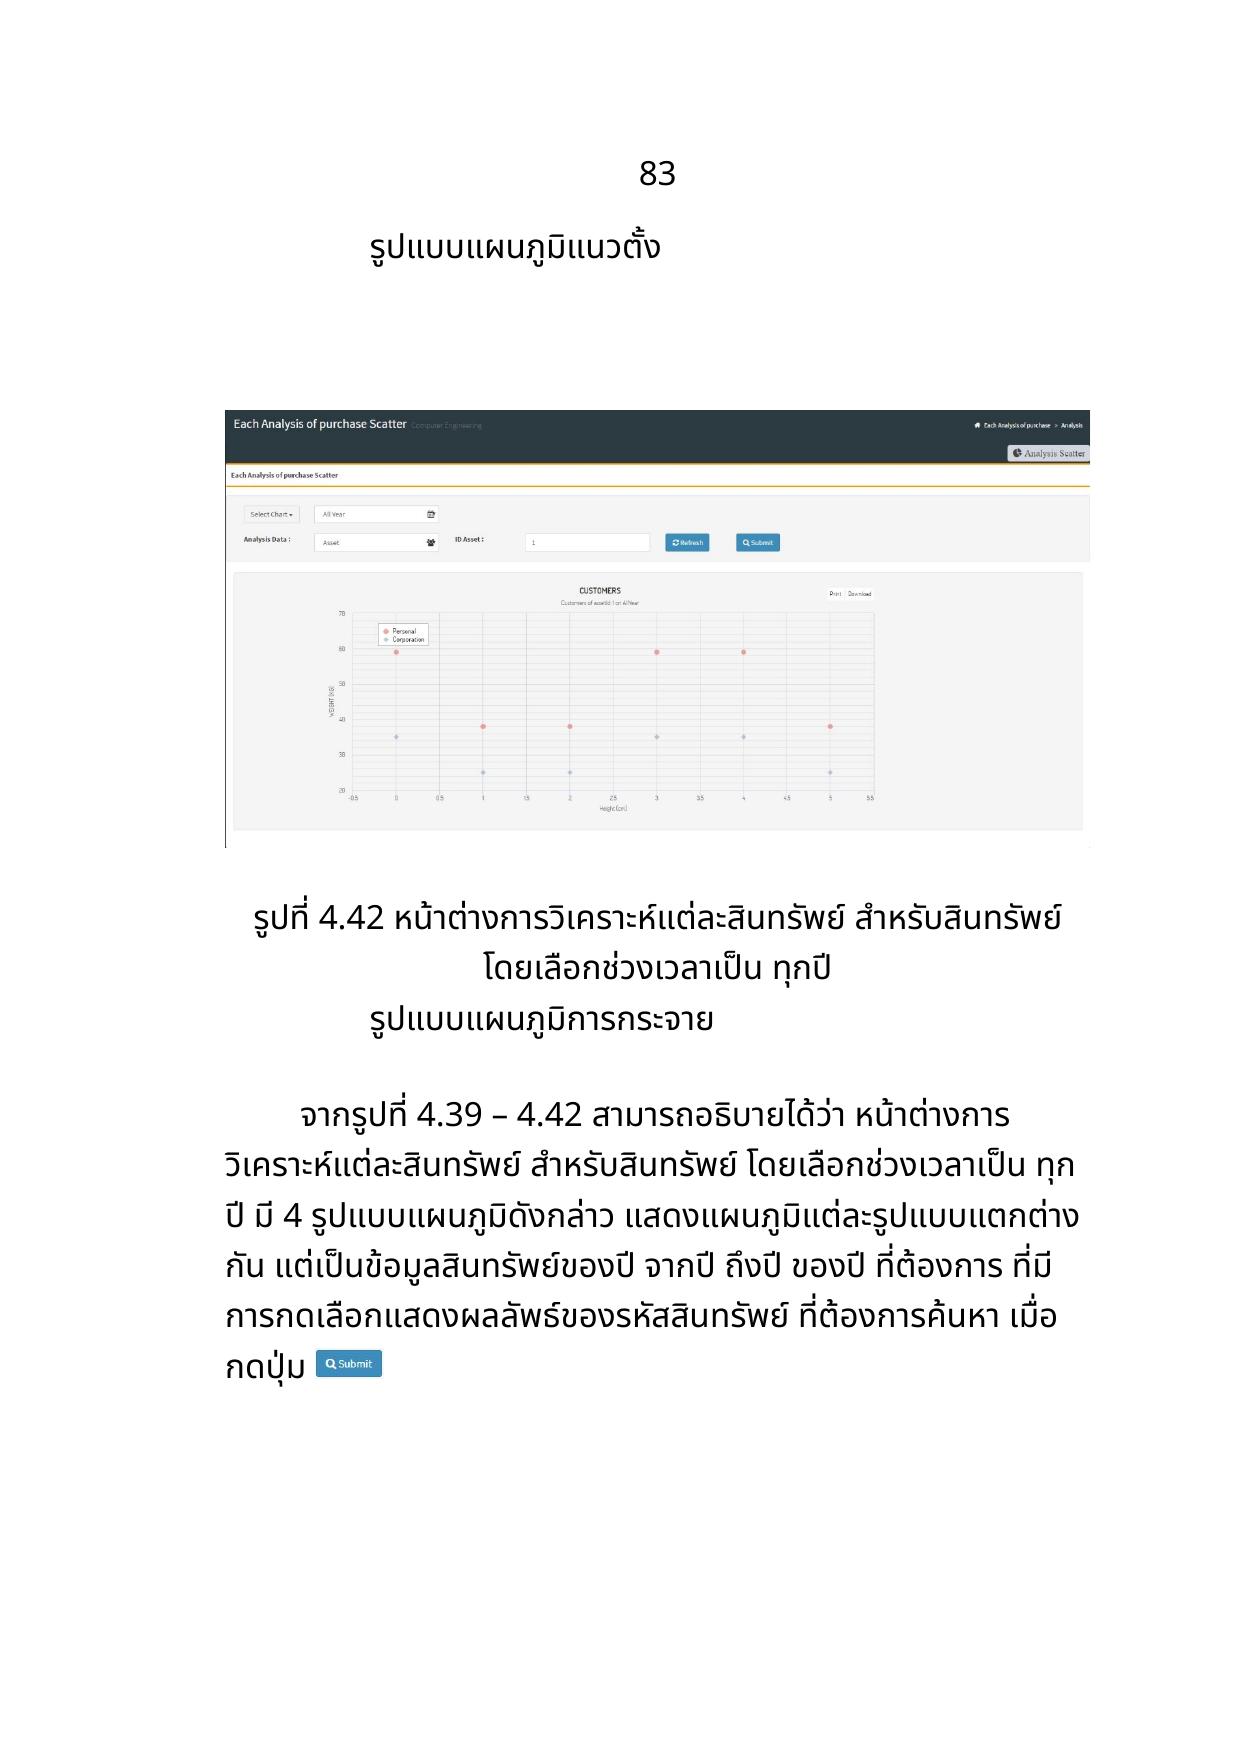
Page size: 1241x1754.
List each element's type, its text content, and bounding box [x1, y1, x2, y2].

text รูปแบบแผนภูมิการกระจาย [225, 994, 1090, 1045]
picture [314, 1348, 384, 1379]
picture [225, 410, 1091, 848]
text จากรูปที่ 4.39 – 4.42 สามารถอธิบายได้ว่า หน้าต่างการวิเคราะห์แต่ละสินทรัพย์ สำหรับสินทรัพย์ โดยเลือกช่วงเวลาเป็น ทุกปี มี 4 รูปแบบแผนภูมิดังกล่าว แสดงแผนภูมิแต่ละรูปแบบแตกต่างกัน แต่เป็นข้อมูลสินทรัพย์ของปี จากปี ถึงปี ของปี ที่ต้องการ ที่มีการกดเลือกแสดงผลลัพธ์ของรหัสสินทรัพย์ ที่ต้องการค้นหา เมื่อกดปุ่ม [225, 1090, 1090, 1393]
text รูปแบบแผนภูมิแนวตั้ง [225, 223, 1090, 274]
text รูปที่ 4.42 หน้าต่างการวิเคราะห์แต่ละสินทรัพย์ สำหรับสินทรัพย์ โดยเลือกช่วงเวลาเป็น ทุกปี [225, 893, 1090, 994]
